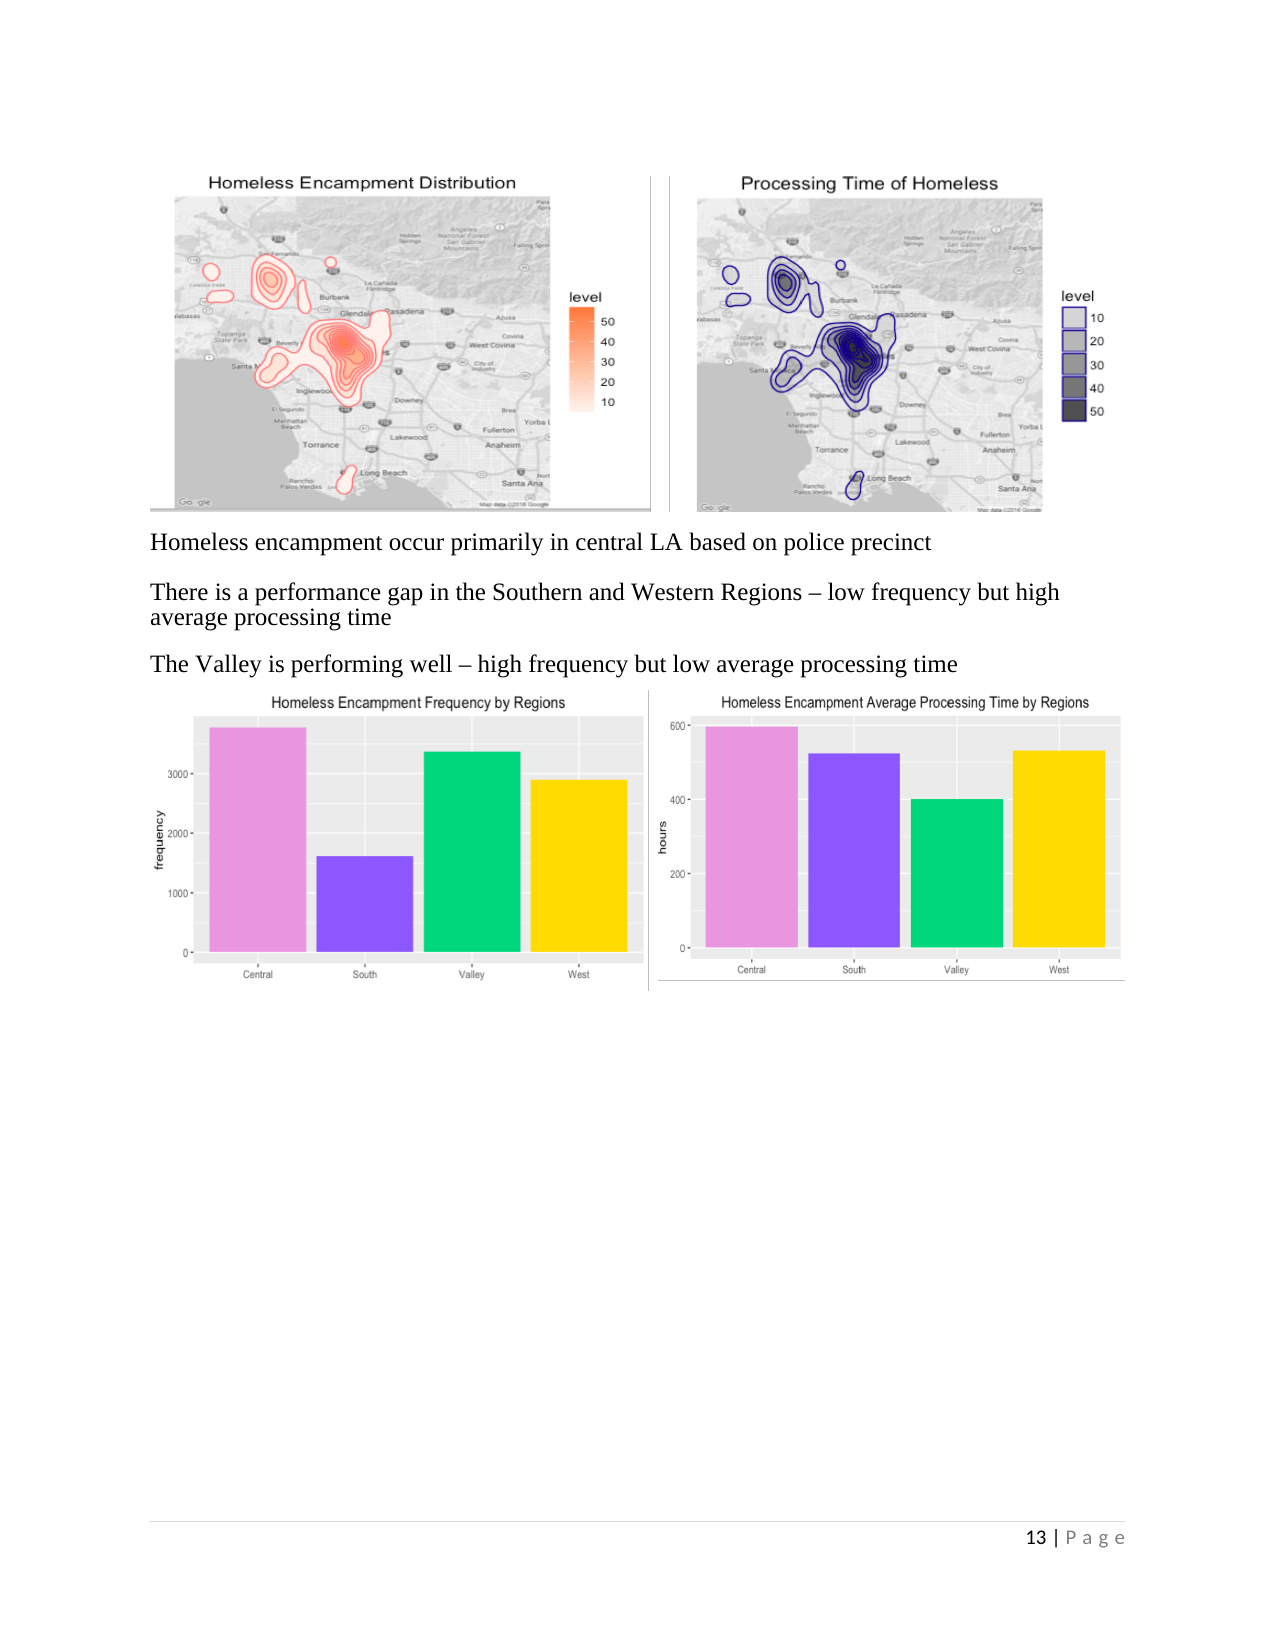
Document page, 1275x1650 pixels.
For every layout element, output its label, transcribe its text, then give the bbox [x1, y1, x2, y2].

text There is a performance gap in the Southern and Western Regions – low frequency but high average processing time [150, 579, 1125, 631]
picture [150, 176, 1125, 512]
text Homeless encampment occur primarily in central LA based on police precinct [150, 527, 1125, 556]
picture [150, 690, 1125, 991]
text The Valley is performing well – high frequency but low average processing time [150, 652, 1125, 678]
